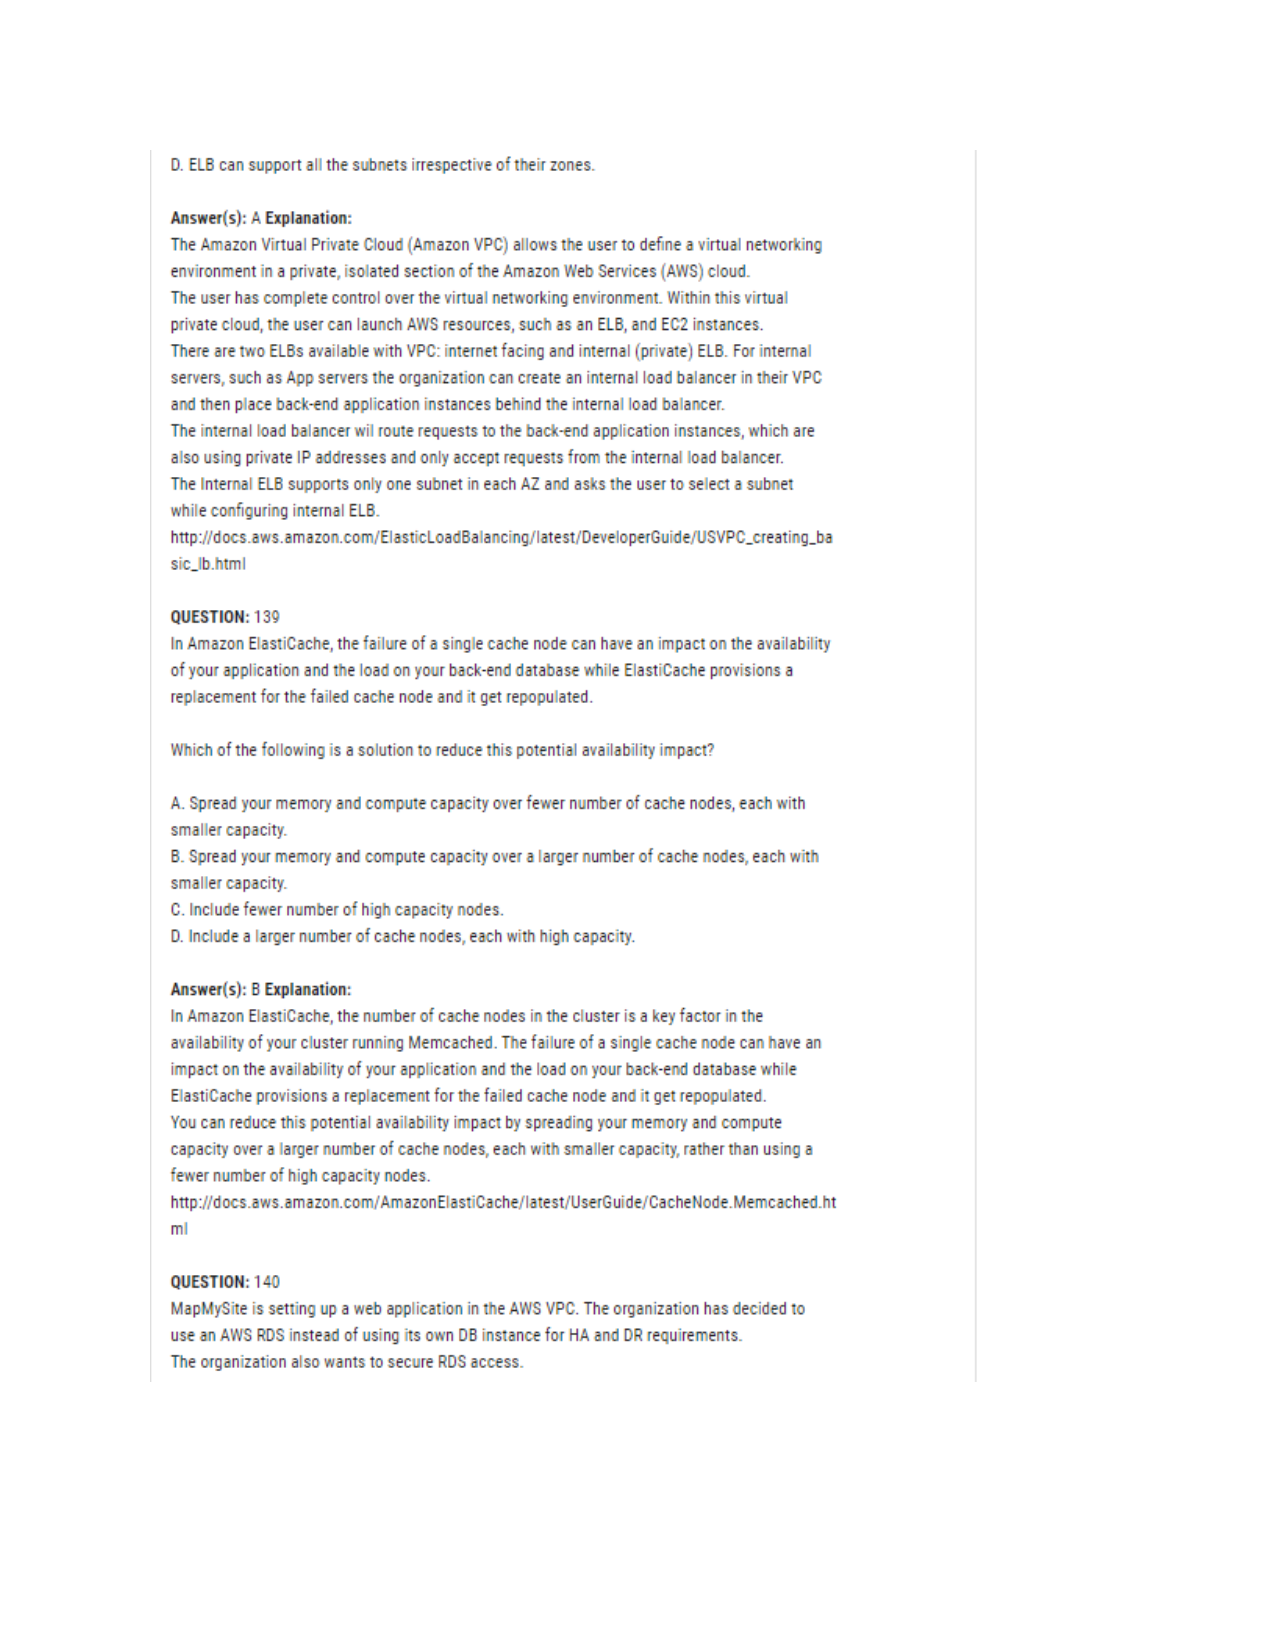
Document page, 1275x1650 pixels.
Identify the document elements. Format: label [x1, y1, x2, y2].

picture [150, 150, 980, 1382]
